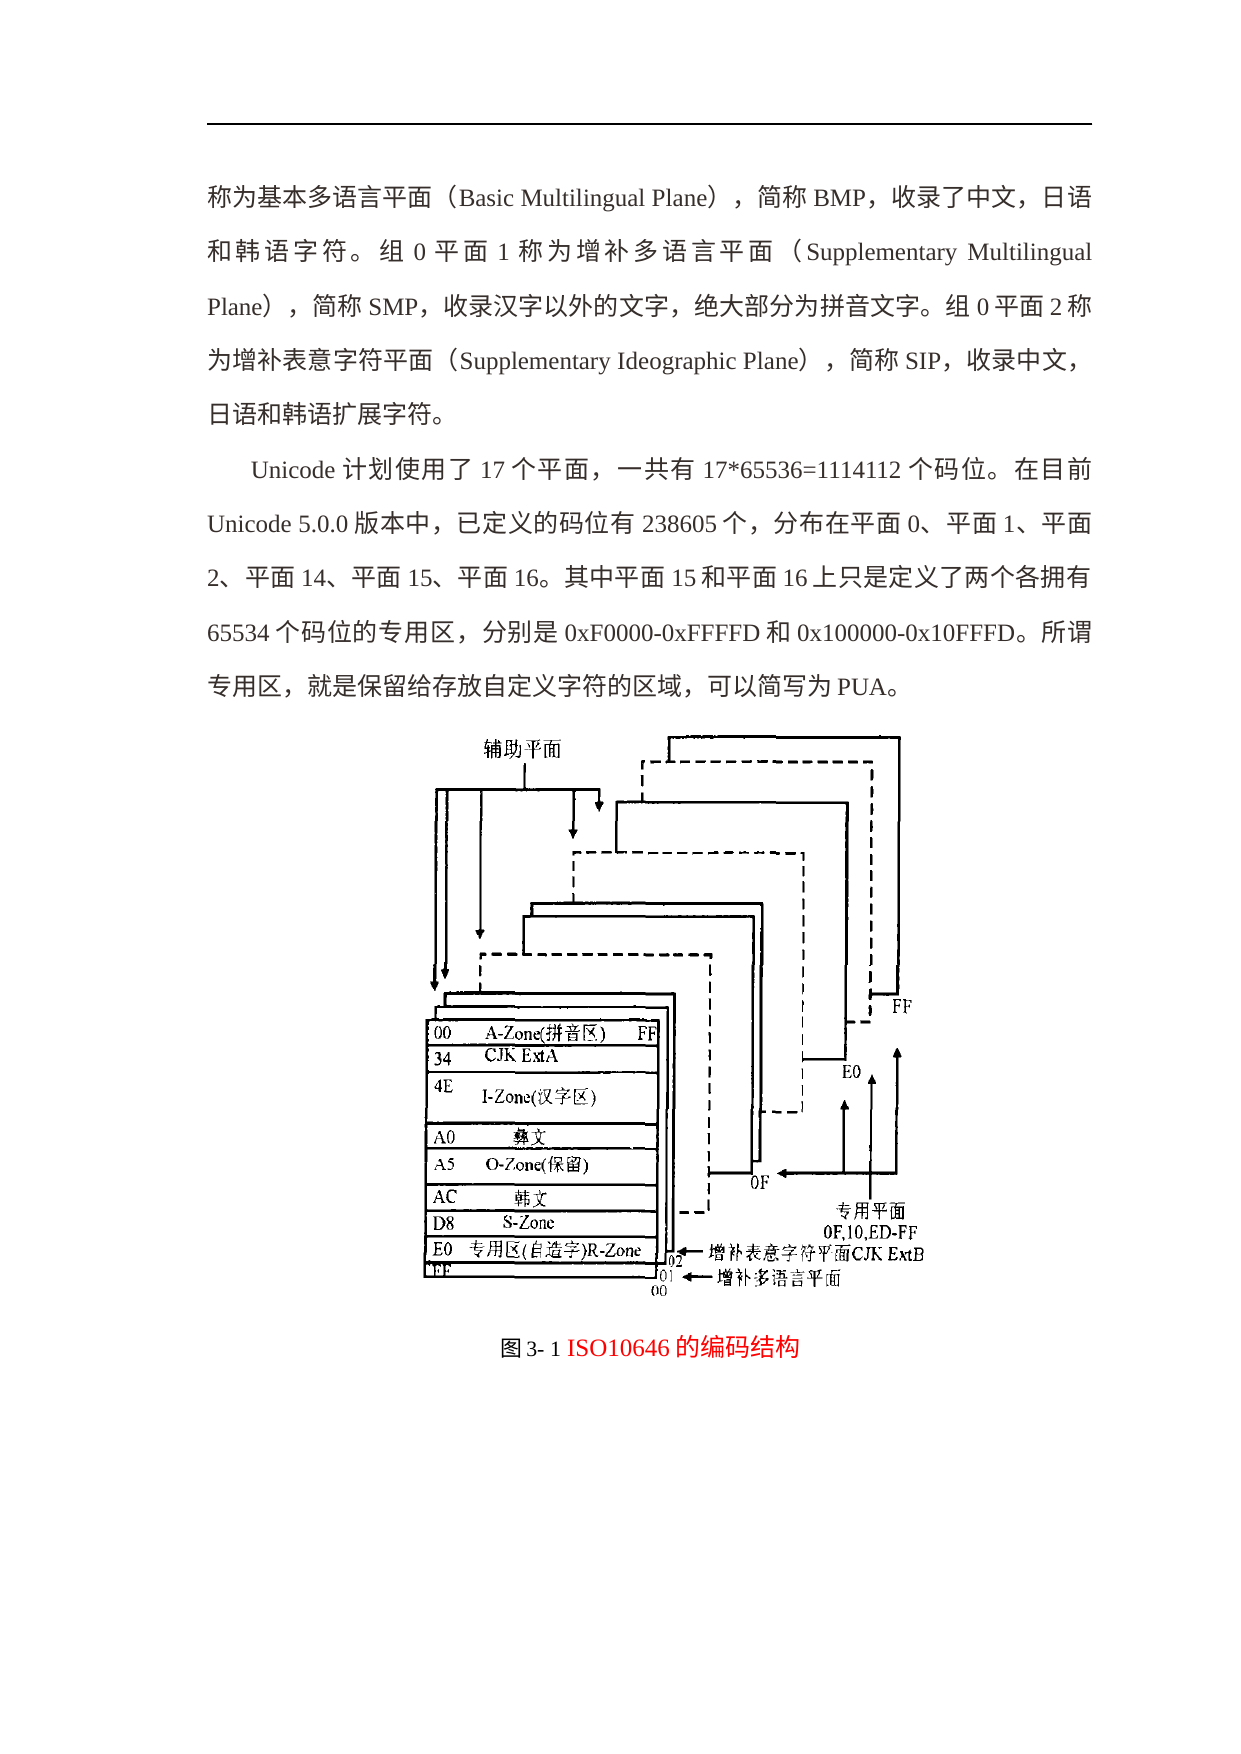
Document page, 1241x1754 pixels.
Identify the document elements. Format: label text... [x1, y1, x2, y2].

text 图3- 1 ISO10646的编码结构 [229, 1323, 1071, 1364]
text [207, 177, 1092, 346]
text Unicode计划使用了17个平面，一共有17*65536=1114112个码位。在目前Unicode 5.0.0版本中，已定义的码位有238605个，分布在平面0、平面1、平面2、平面14、平面15、平面16。其中平面15和平面16上只是定义了两个各拥有65534个码位的专用区，分别是0xF0000-0xFFFFD和0x100000-0x10FFFD。所谓专用区，就是保留给存放自定义字符的区域，可以简写为PUA。 [207, 449, 1092, 618]
text Unicode计划使用了17个平面，一共有17*65536=1114112个码位。在目前Unicode 5.0.0版本中，已定义的码位有238605个，分布在平面0、平面1、平面2、平面14、平面15、平面16。其中平面15和平面16上只是定义了两个各拥有65534个码位的专用区，分别是0xF0000-0xFFFFD和0x100000-0x10FFFD。所谓专用区，就是保留给存放自定义字符的区域，可以简写为PUA。 [207, 647, 1092, 703]
picture [409, 721, 934, 1310]
